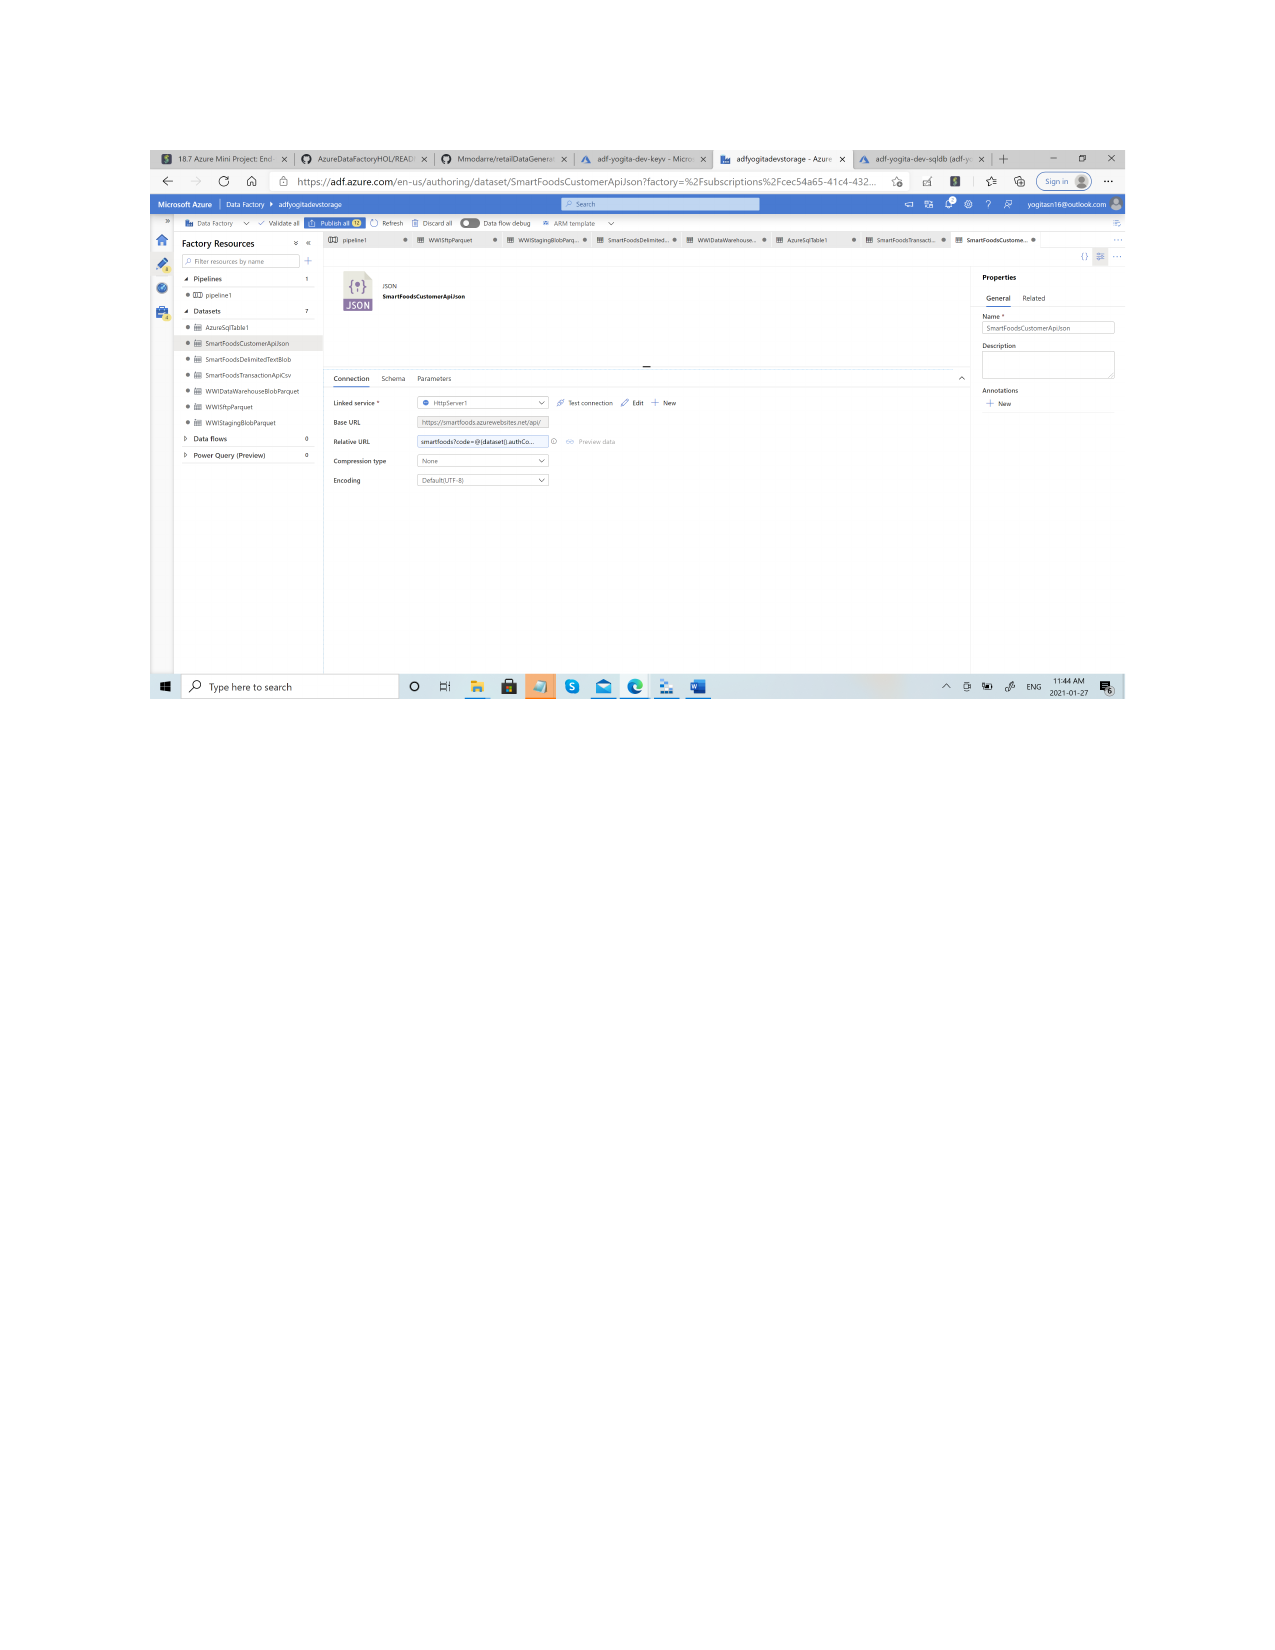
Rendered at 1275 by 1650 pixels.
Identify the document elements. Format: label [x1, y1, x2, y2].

picture [150, 150, 1125, 699]
